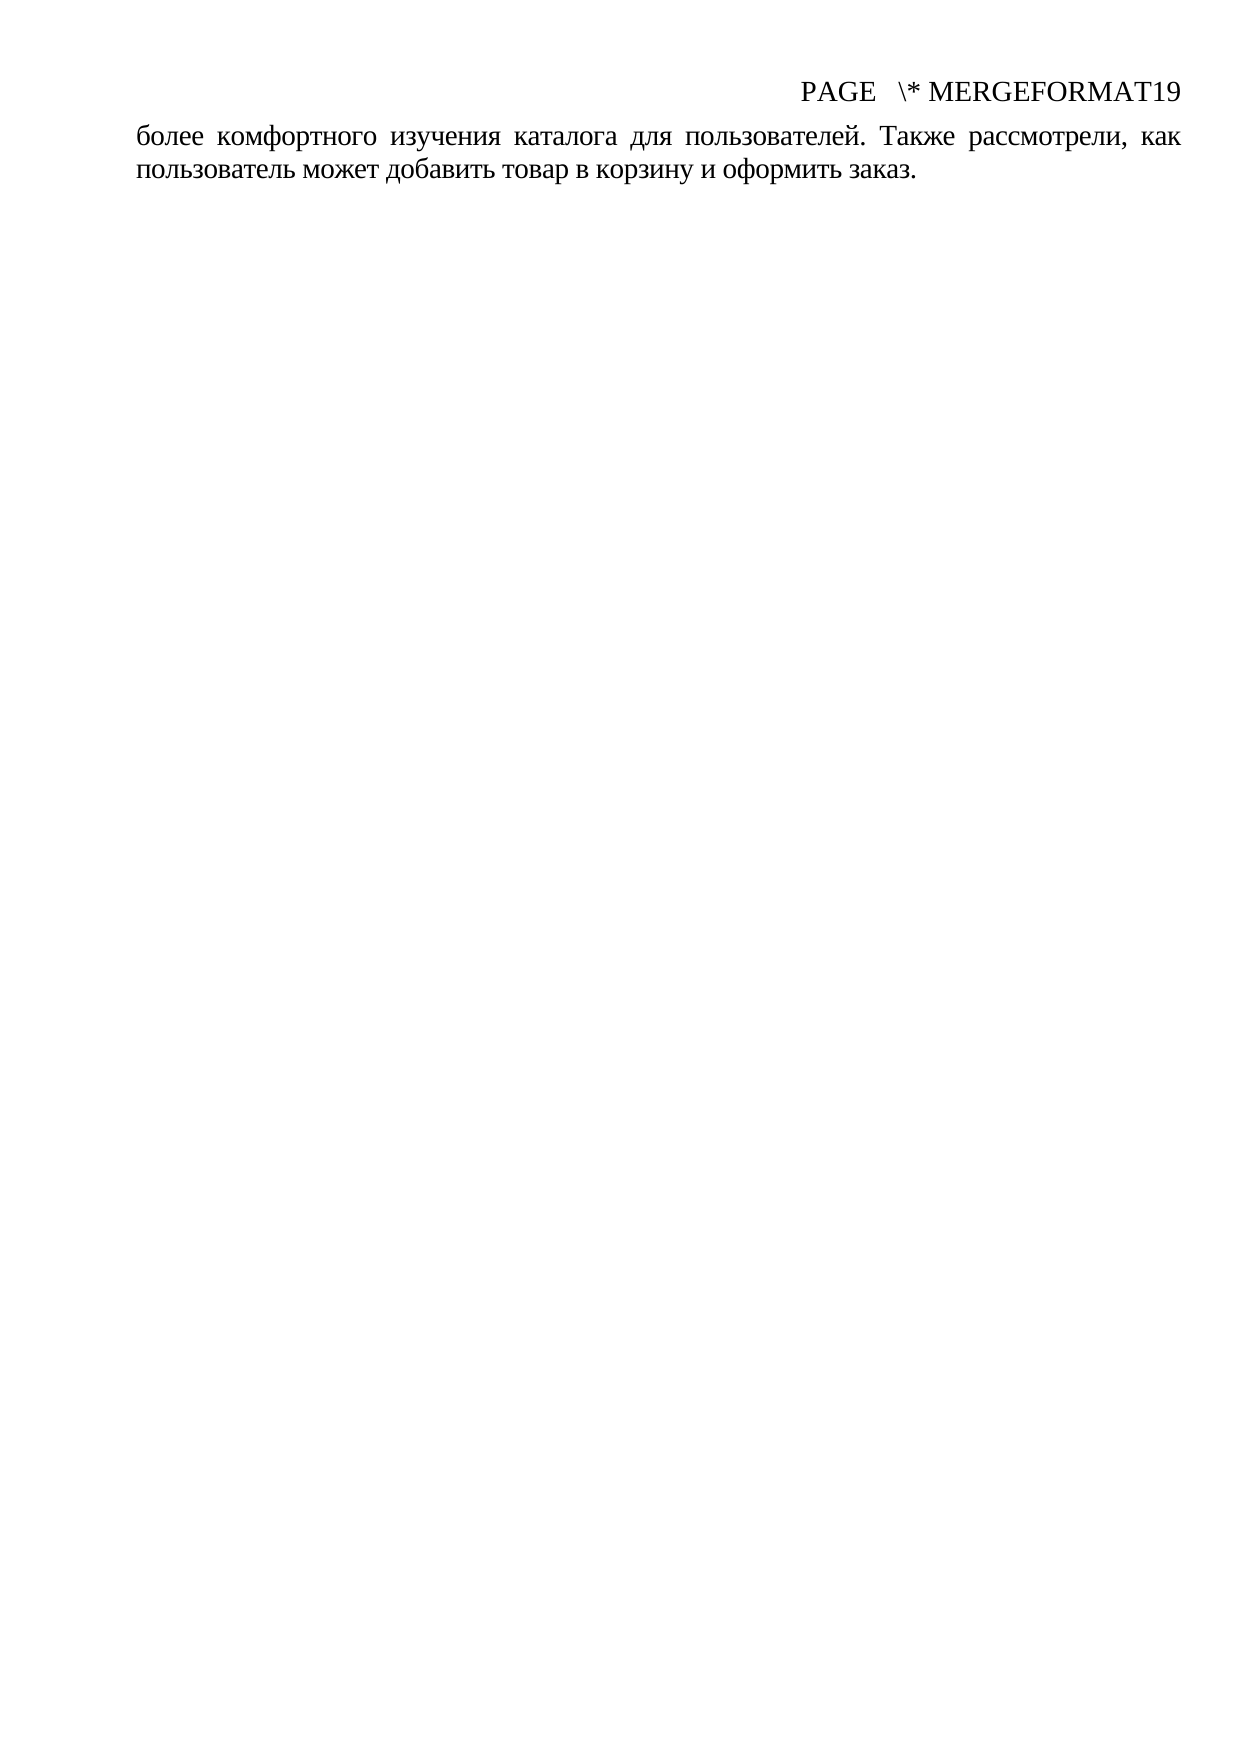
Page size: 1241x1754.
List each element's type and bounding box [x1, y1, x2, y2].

text [136, 118, 1181, 185]
